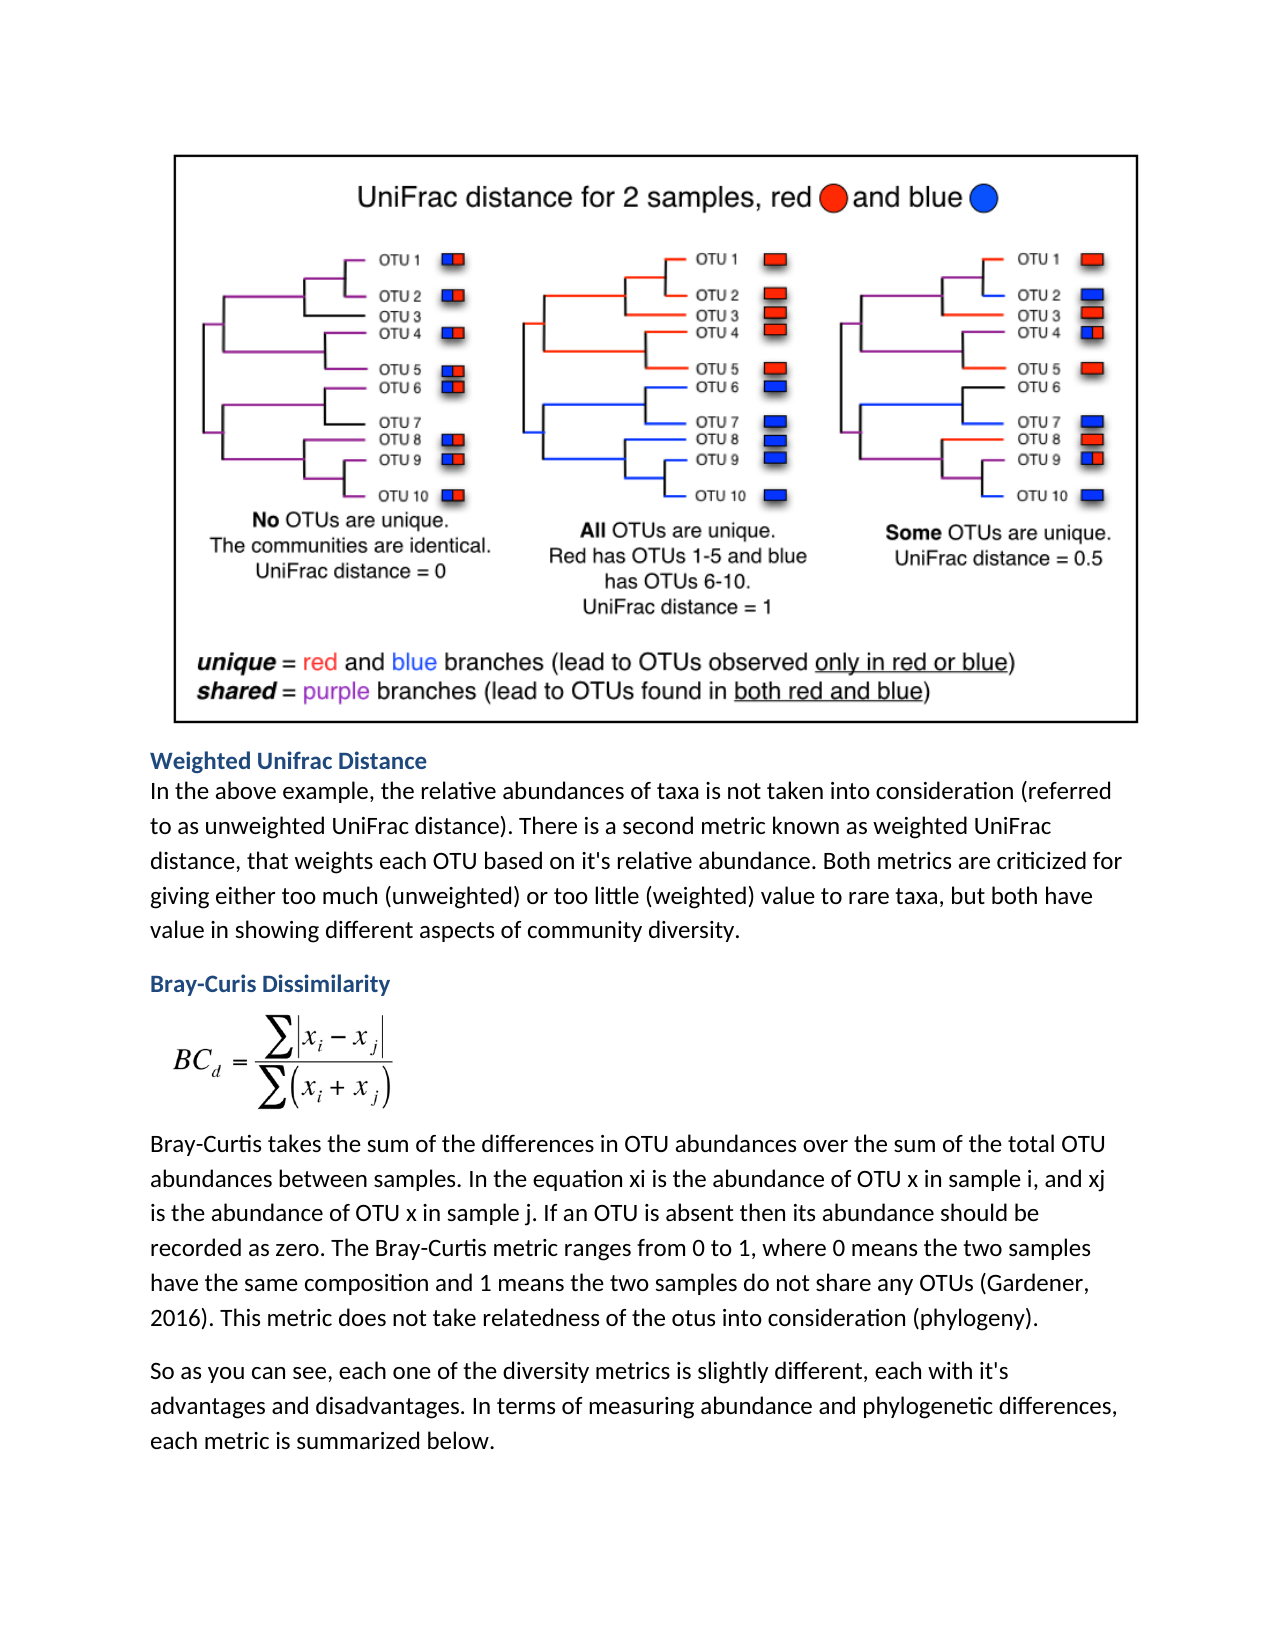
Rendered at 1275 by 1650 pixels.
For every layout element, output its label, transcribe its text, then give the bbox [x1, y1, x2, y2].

text So as you can see, each one of the diversity metrics is slightly different, each with it's advantages and disadvantages. In terms of measuring abundance and phylogenetic differences, each metric is summarized below. [150, 1355, 1125, 1456]
subtitle Weighted Unifrac Distance [150, 745, 1125, 775]
subtitle Bray-Curis Dissimilarity [150, 968, 1125, 999]
picture [168, 1011, 396, 1112]
picture [168, 150, 1144, 729]
